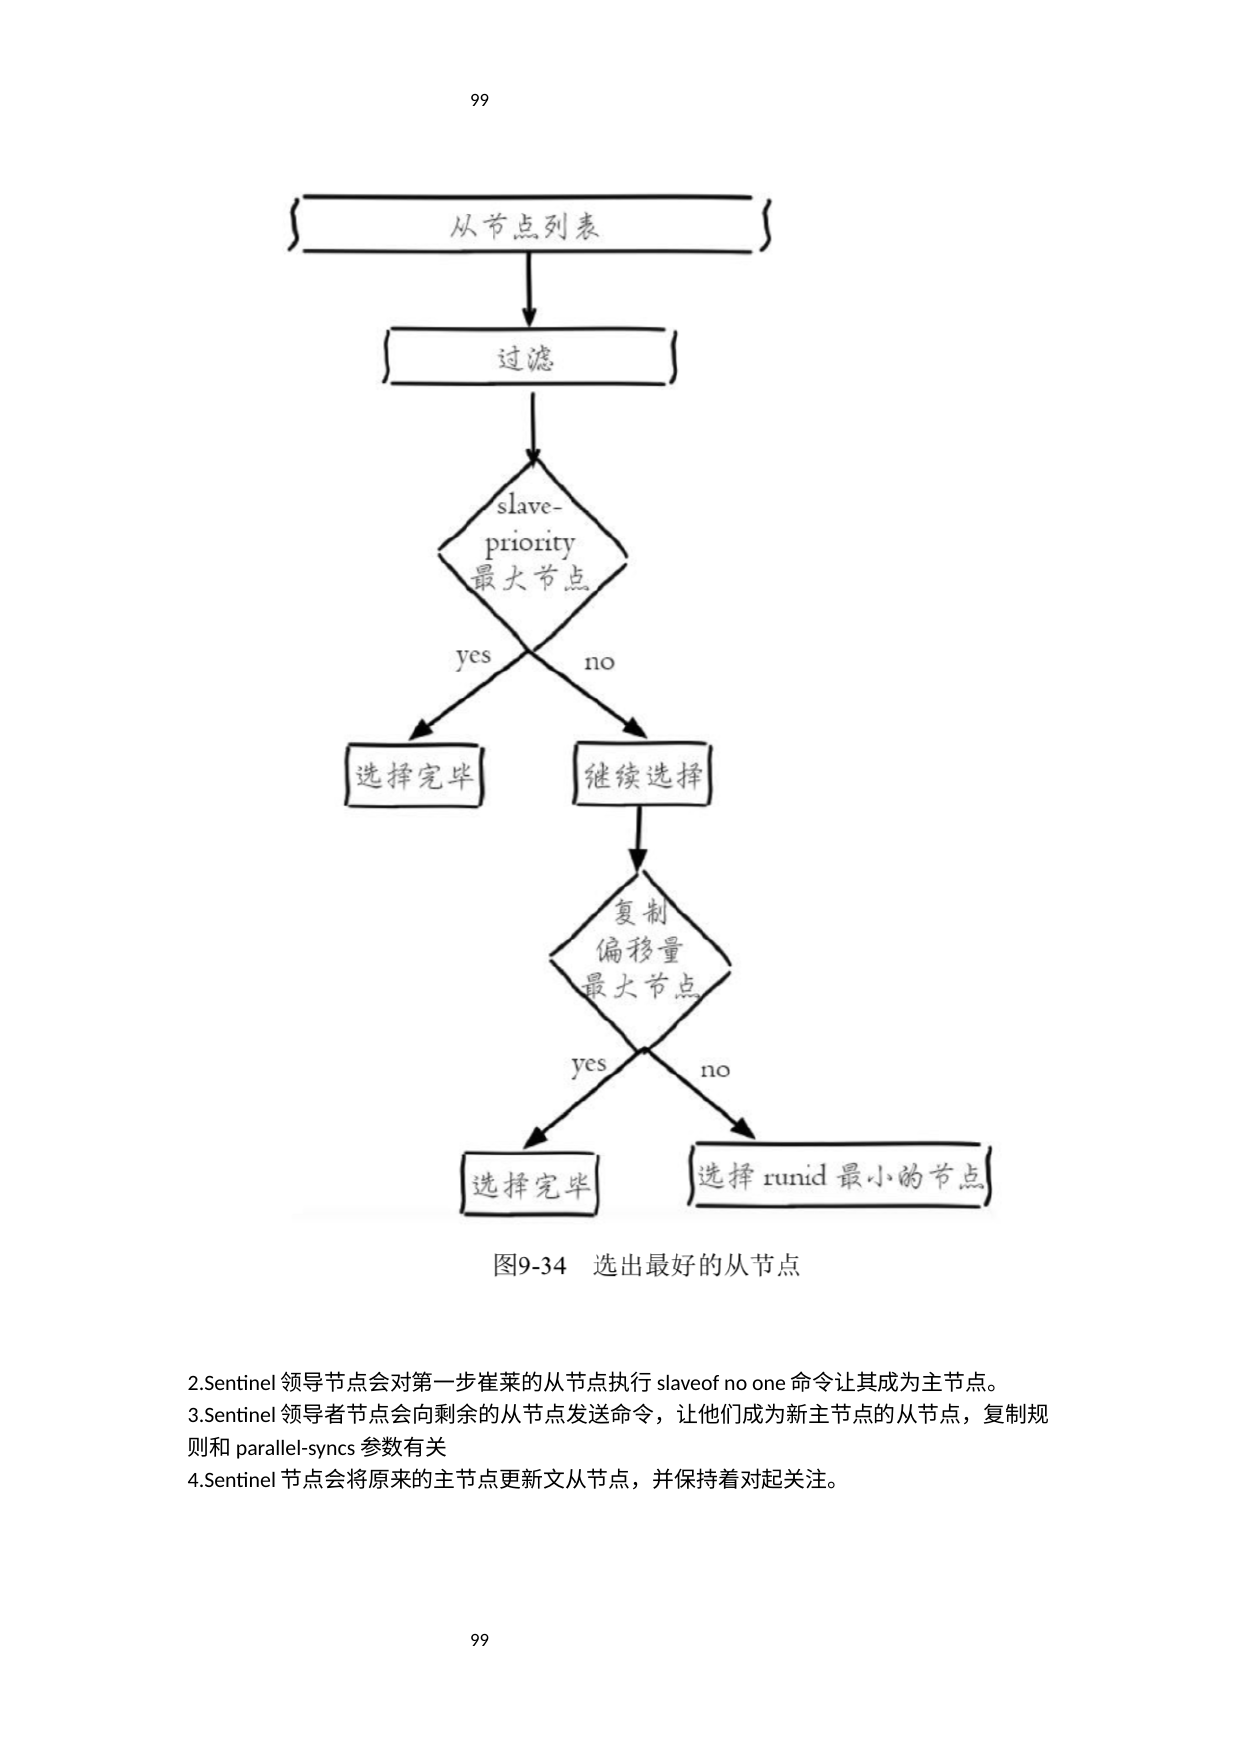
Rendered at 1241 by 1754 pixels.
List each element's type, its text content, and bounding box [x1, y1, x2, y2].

list Sentinel节点会将原来的主节点更新文从节点，并保持着对起关注。 [187, 1462, 1053, 1494]
list Sentinel领导者节点会向剩余的从节点发送命令，让他们成为新主节点的从节点，复制规则和parallel-syncs参数有关 [187, 1397, 1053, 1462]
list Sentinel领导节点会对第一步崔莱的从节点执行slaveof no one命令让其成为主节点。 [187, 1364, 1053, 1397]
picture [231, 162, 1096, 1316]
